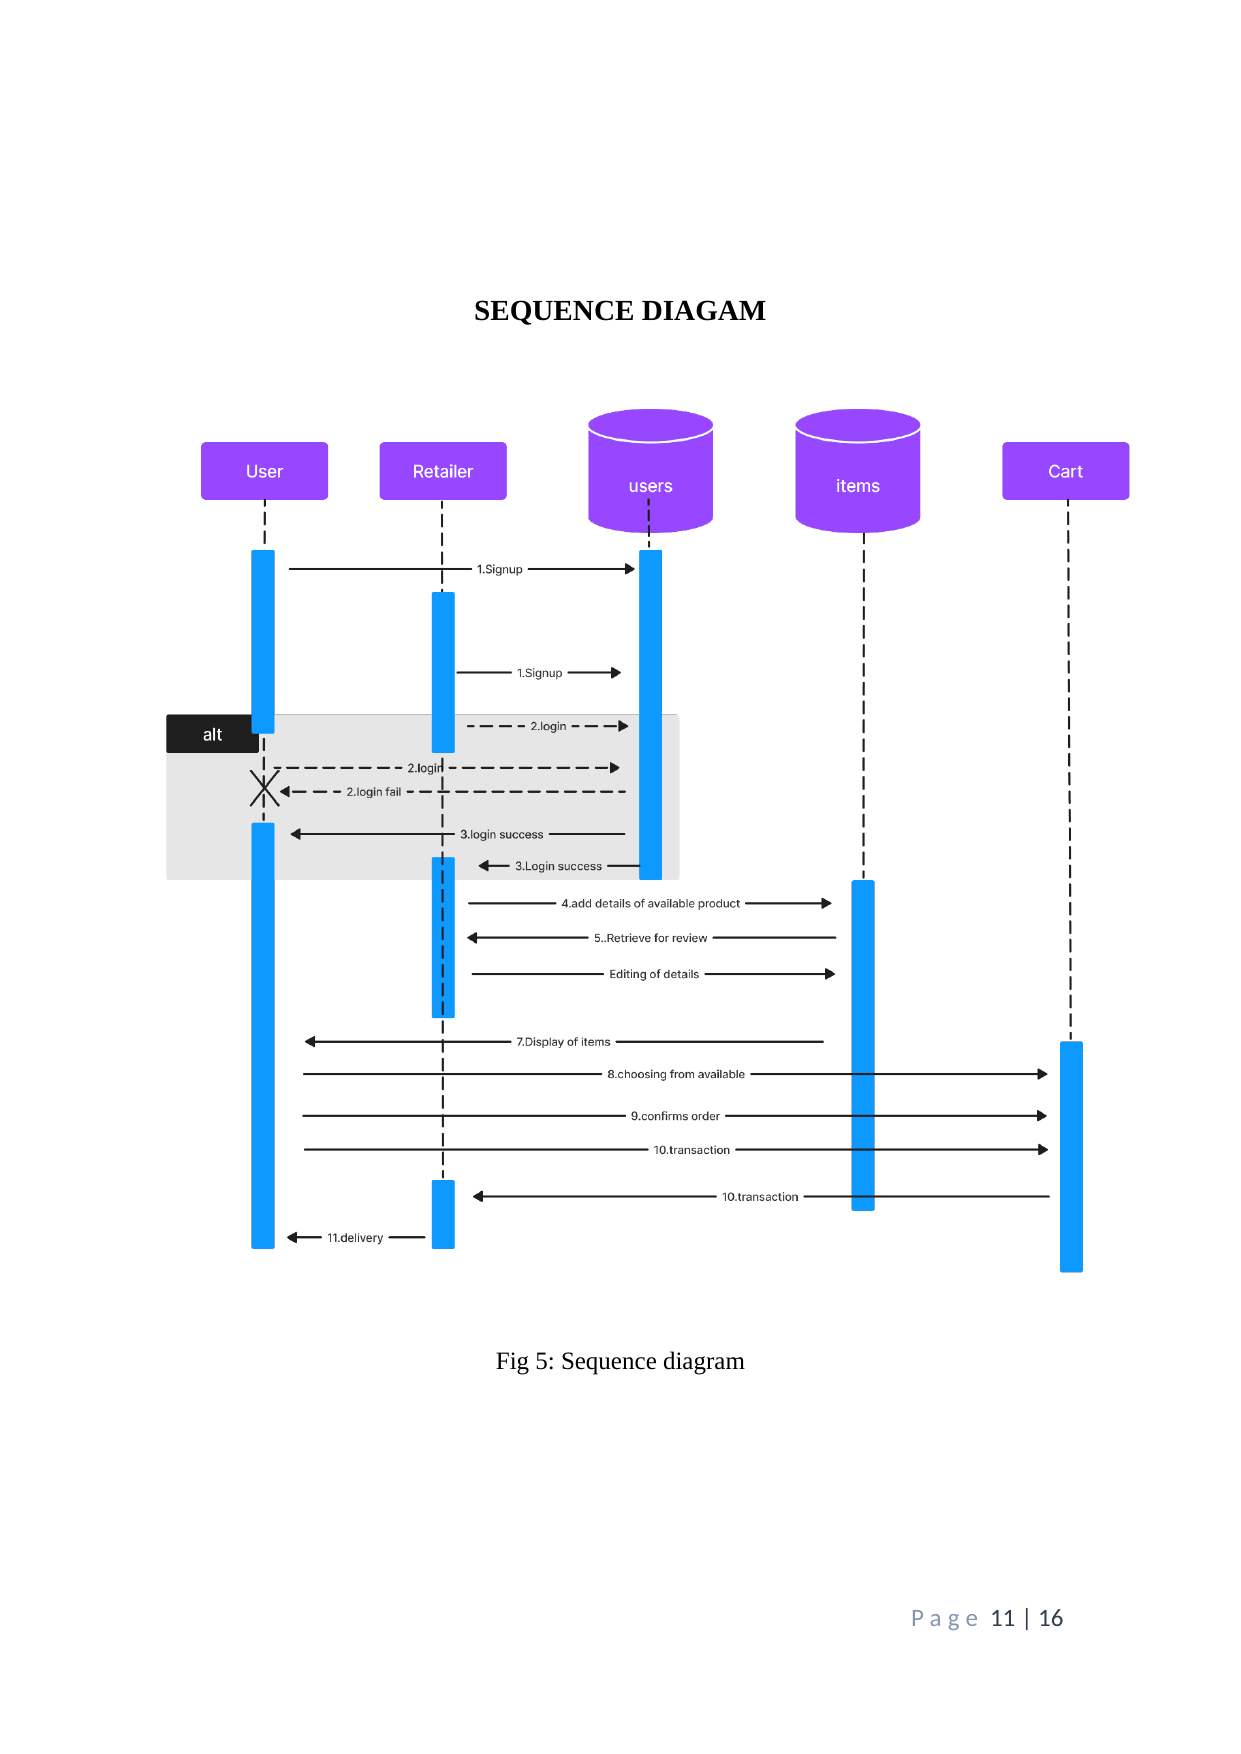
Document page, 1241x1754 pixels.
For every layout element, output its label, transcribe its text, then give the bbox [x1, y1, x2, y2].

text SEQUENCE DIAGAM [150, 293, 1090, 327]
text Fig 5: Sequence diagram [150, 1346, 1090, 1375]
picture [150, 393, 1146, 1280]
